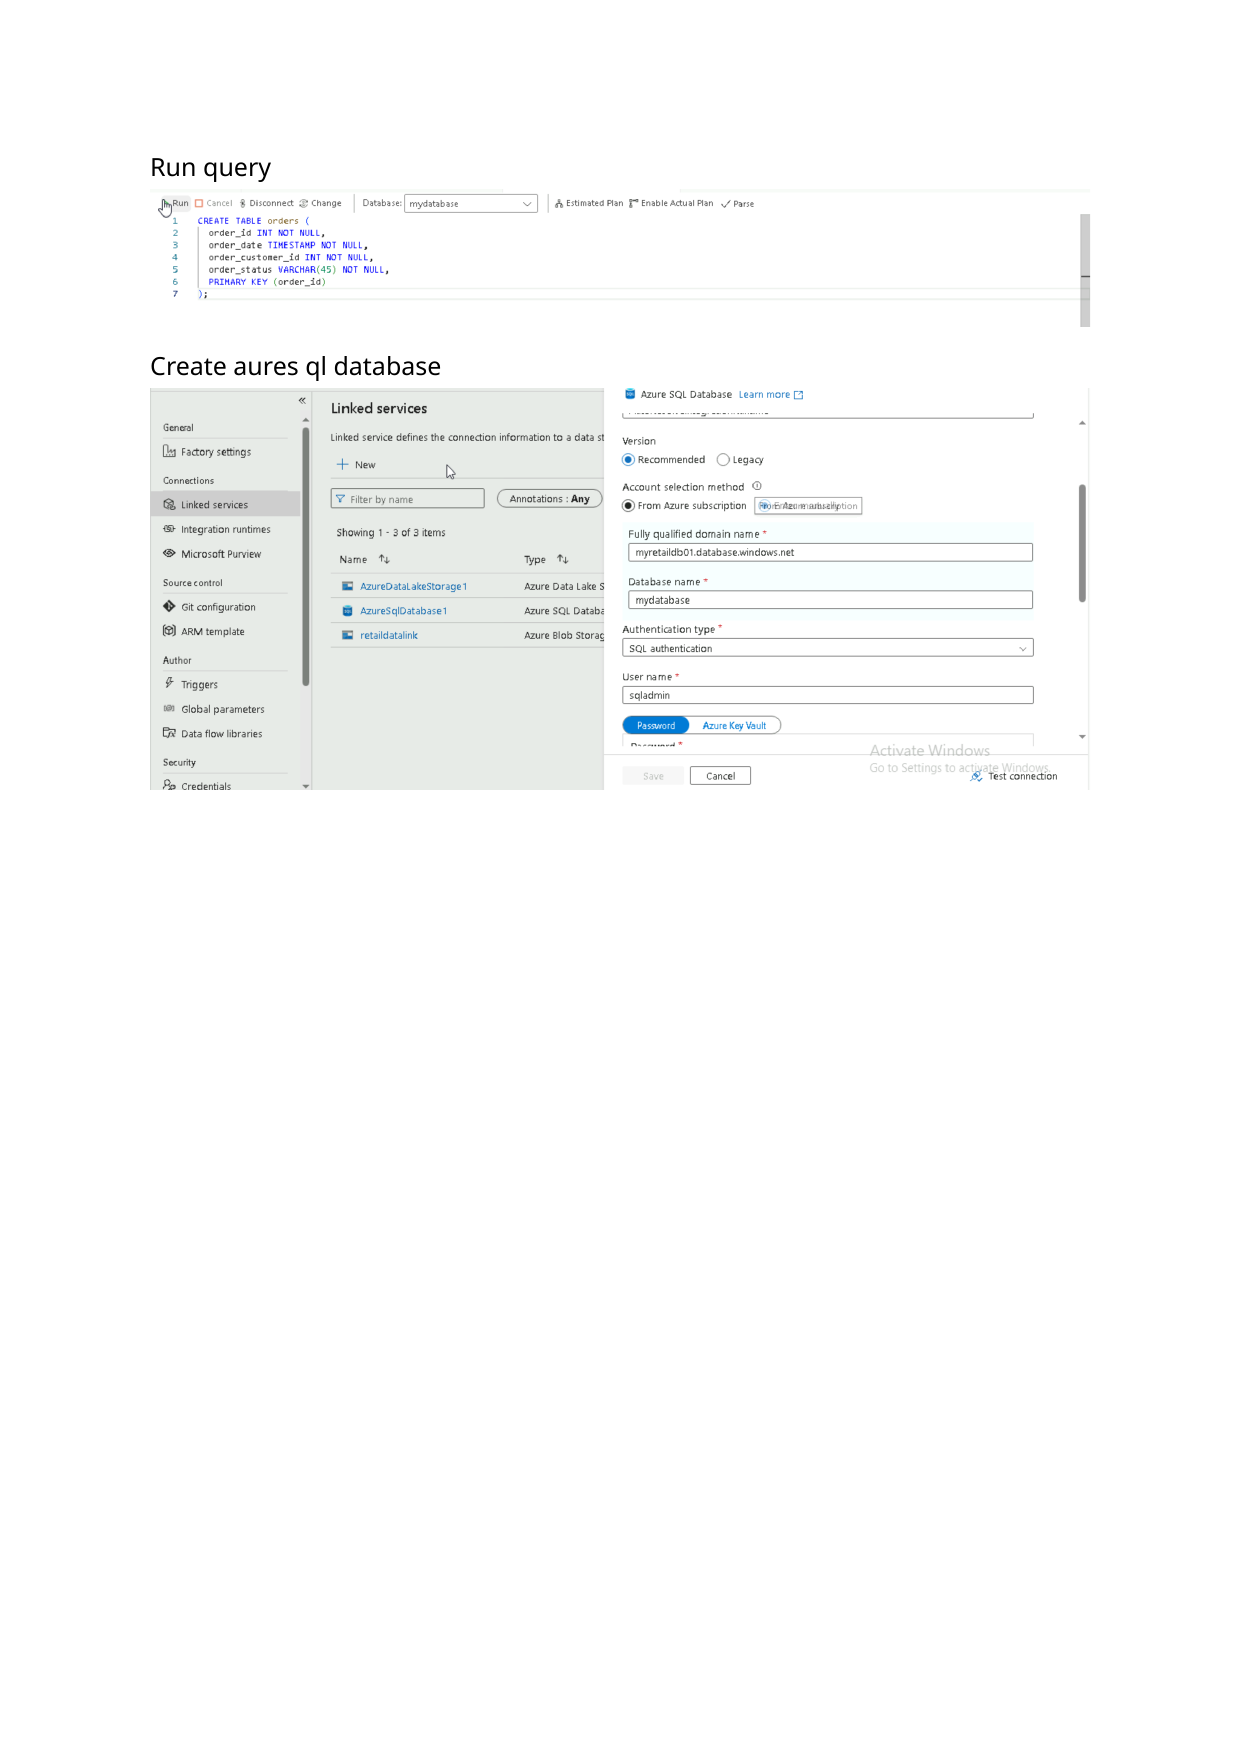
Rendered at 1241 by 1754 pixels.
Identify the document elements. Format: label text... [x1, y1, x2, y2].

picture [150, 388, 1091, 790]
text Run query [150, 150, 1090, 189]
text Create aures ql database [150, 349, 1090, 388]
picture [150, 189, 1091, 327]
